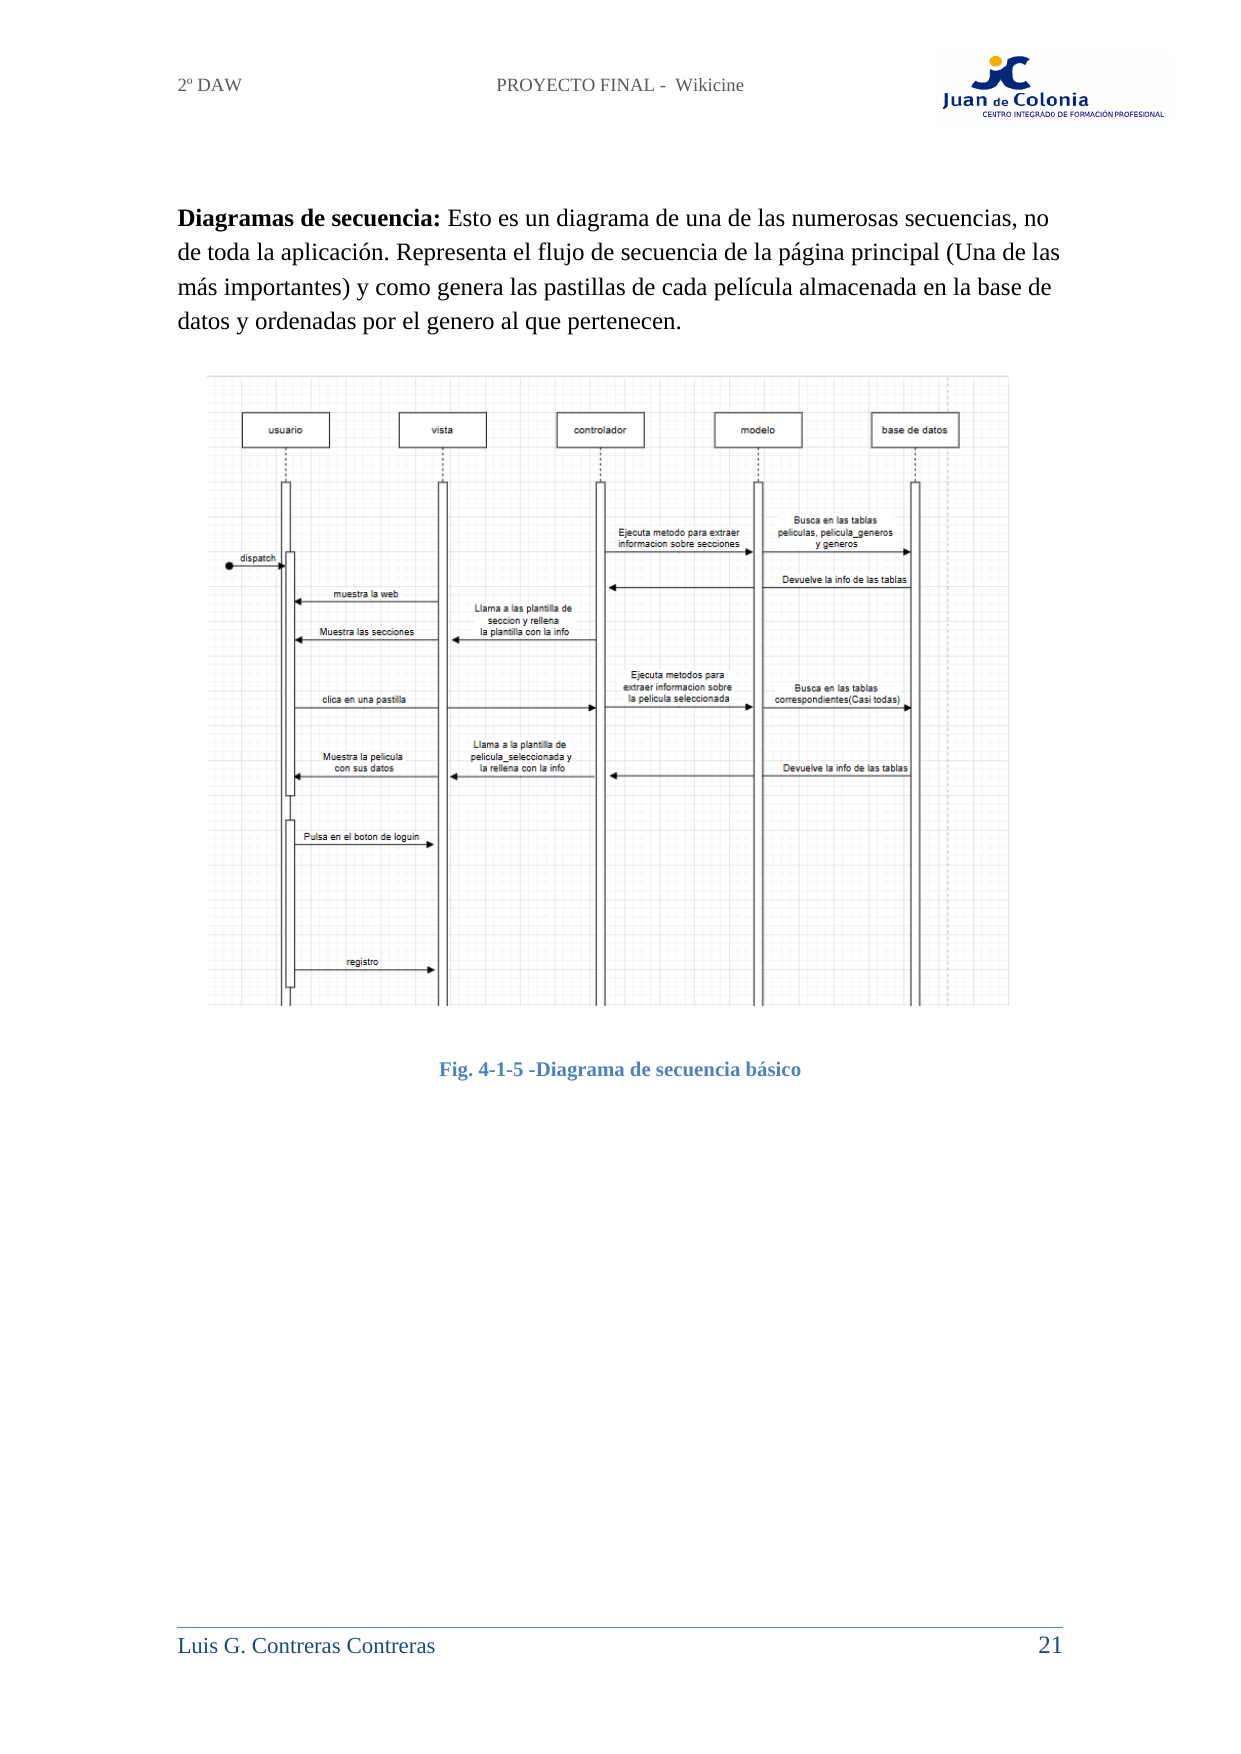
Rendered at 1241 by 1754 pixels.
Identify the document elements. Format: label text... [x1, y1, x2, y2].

picture [933, 51, 1175, 126]
text Diagramas de secuencia: Esto es un diagrama de una de las numerosas secuencias, no de toda la aplicación. Representa el flujo de secuencia de la página principal (Una de las más importantes) y como genera las pastillas de cada película almacenada en la base de datos y ordenadas por el genero al que pertenecen. [177, 203, 1063, 335]
text Fig. 4-1-5 -Diagrama de secuencia básico [177, 1057, 1063, 1081]
picture [206, 375, 1010, 1006]
